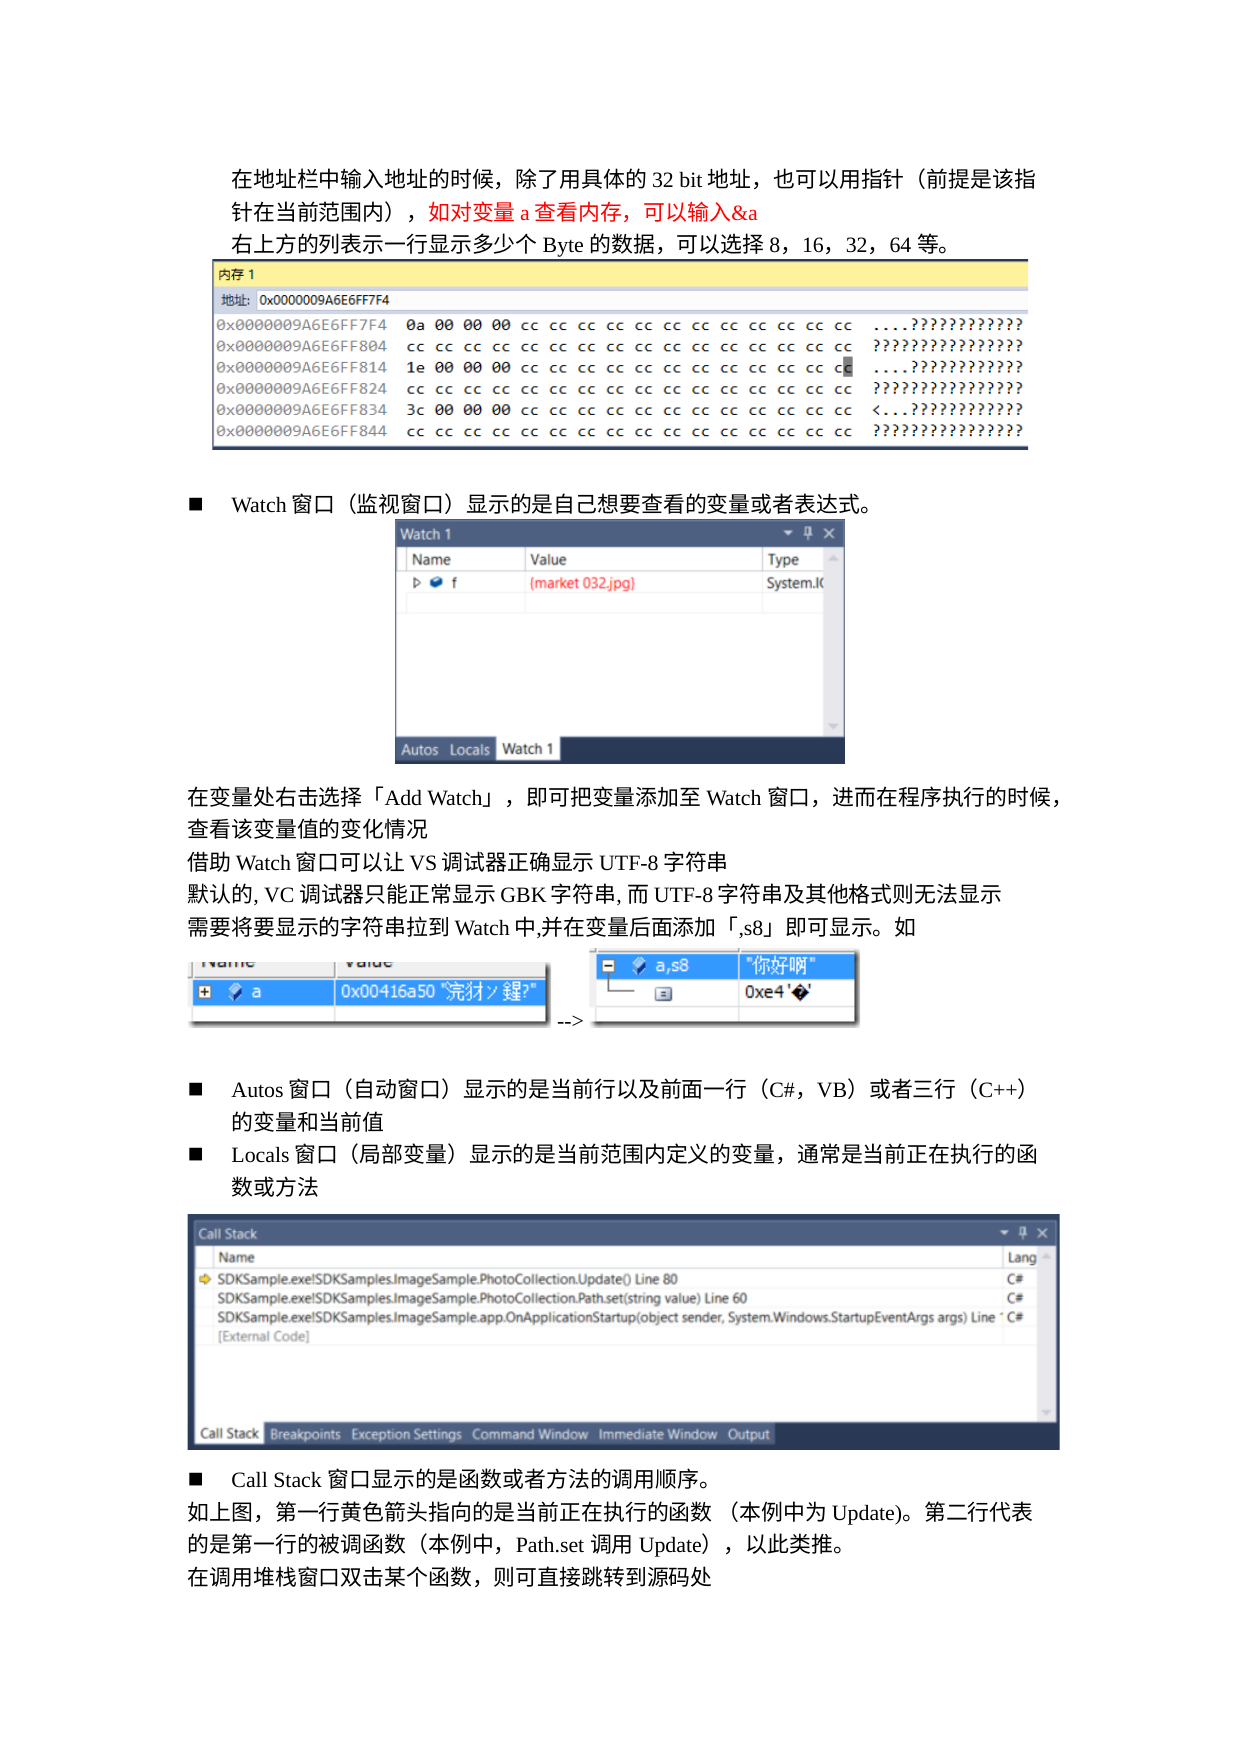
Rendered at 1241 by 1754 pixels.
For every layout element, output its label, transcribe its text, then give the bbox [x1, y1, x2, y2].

list Call Stack 窗口显示的是函数或者方法的调用顺序。 [187, 1462, 1053, 1494]
text 需要将要显示的字符串拉到Watch中,并在变量后面添加「,s8」即可显示。如 [187, 909, 1053, 942]
picture [187, 1214, 1060, 1450]
picture [212, 259, 1029, 450]
list Locals窗口（局部变量）显示的是当前范围内定义的变量，通常是当前正在执行的函数或方法 [187, 1137, 1053, 1202]
list 右上方的列表示一行显示多少个 Byte 的数据，可以选择 8，16，32，64 等。 [231, 227, 1053, 259]
list Watch窗口（监视窗口）显示的是自己想要查看的变量或者表达式。 [187, 487, 1053, 519]
picture [589, 948, 861, 1028]
text 在变量处右击选择「Add Watch」，即可把变量添加至 Watch 窗口，进而在程序执行的时候，查看该变量值的变化情况 [187, 779, 1053, 844]
picture [187, 962, 552, 1028]
text 如上图，第一行黄色箭头指向的是当前正在执行的函数 （本例中为 Update)。第二行代表的是第一行的被调函数（本例中，Path.set 调用 Update），以此类推。 [187, 1494, 1053, 1559]
list Autos窗口（自动窗口）显示的是当前行以及前面一行（C#，VB）或者三行（C++）的变量和当前值 [187, 1072, 1053, 1137]
text 借助Watch窗口可以让VS调试器正确显示UTF-8字符串 [187, 844, 1053, 877]
text 在调用堆栈窗口双击某个函数，则可直接跳转到源码处 [187, 1559, 1053, 1592]
picture [395, 519, 845, 764]
text 默认的, VC调试器只能正常显示GBK字符串, 而UTF-8字符串及其他格式则无法显示 [187, 877, 1053, 909]
list 在地址栏中输入地址的时候，除了用具体的 32 bit 地址，也可以用指针（前提是该指针在当前范围内），如对变量a查看内存，可以输入&a [231, 162, 1053, 227]
